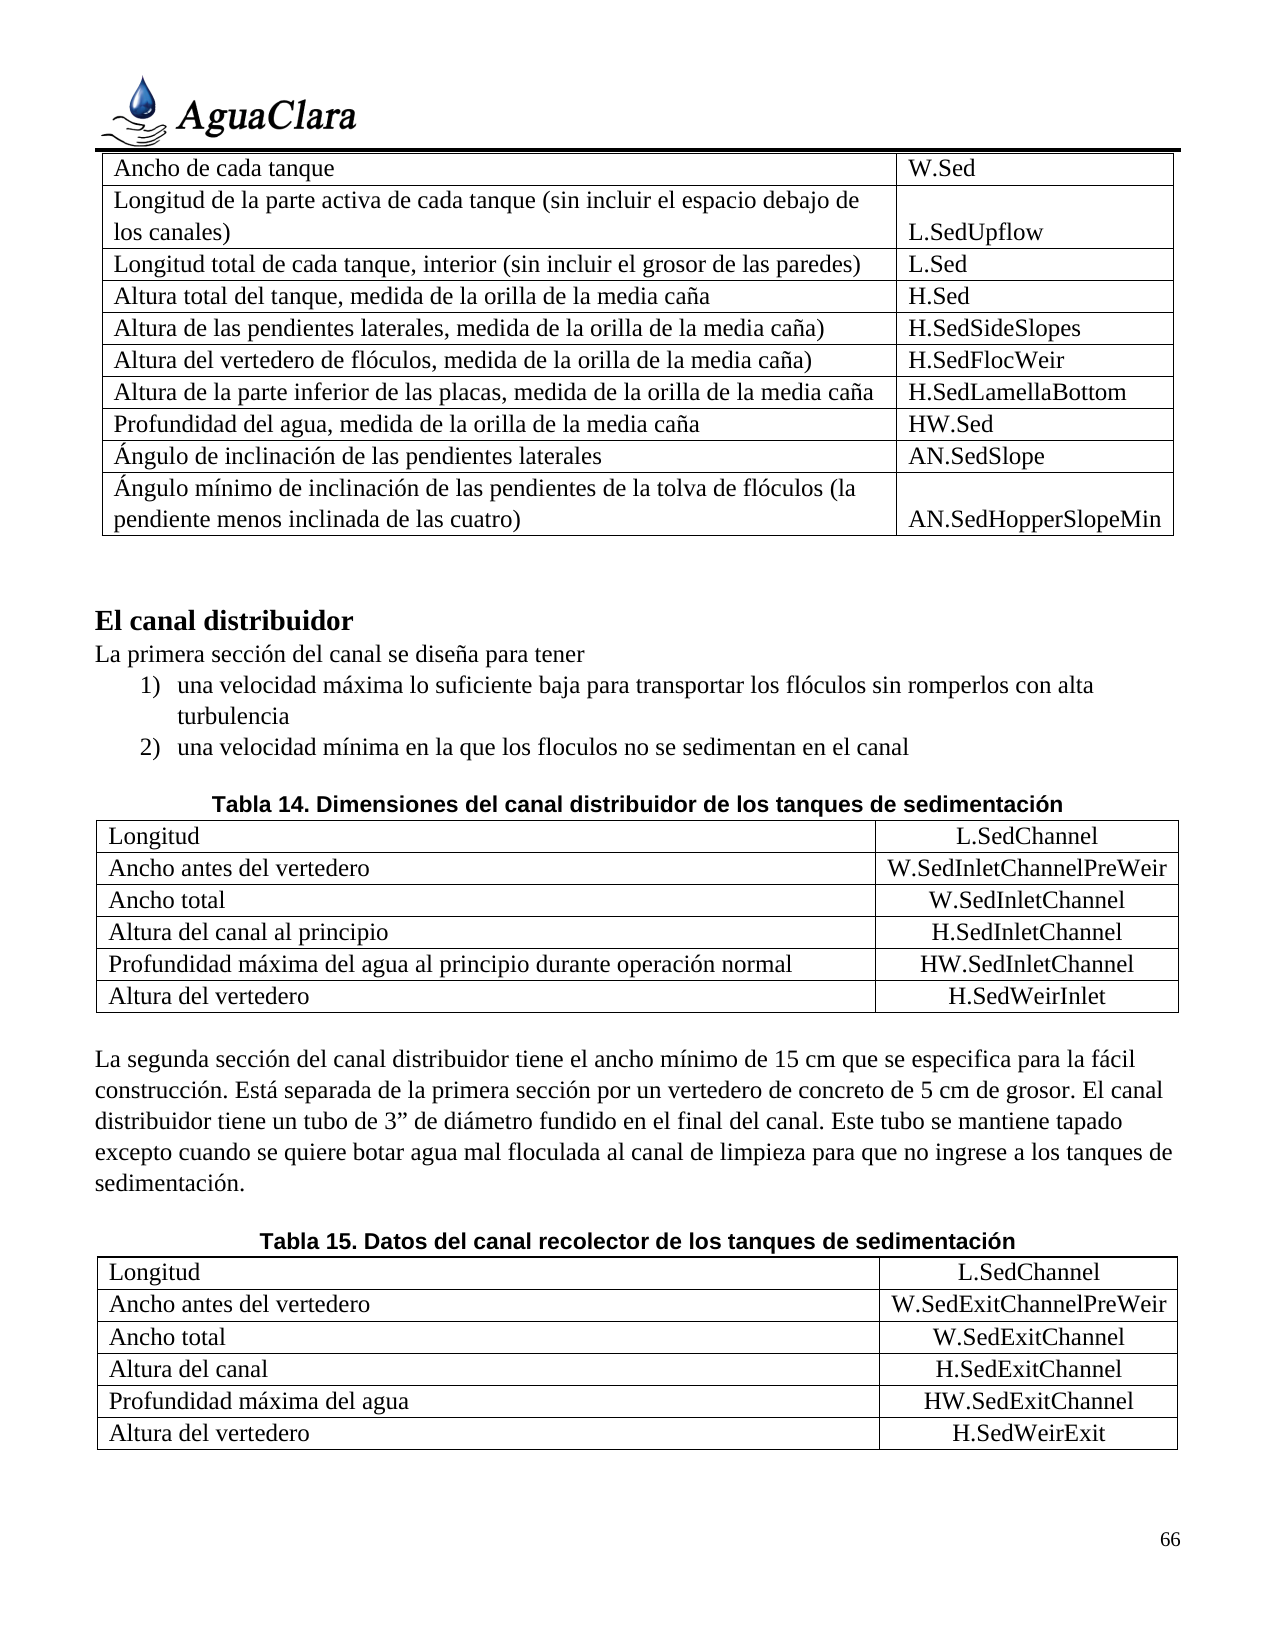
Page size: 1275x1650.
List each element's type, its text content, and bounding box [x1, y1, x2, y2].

table_cell W.SedInletChannel [876, 885, 1178, 916]
table_header W.Sed [897, 154, 1173, 184]
table_cell W.SedExitChannel [880, 1322, 1177, 1353]
table_header L.SedChannel [876, 821, 1178, 852]
table_cell H.SedWeirInlet [876, 981, 1178, 1012]
table_cell Altura del vertedero de flóculos, medida de la orilla de la media caña) [103, 345, 896, 376]
table_cell H.SedFlocWeir [897, 345, 1173, 376]
table_cell HW.Sed [897, 409, 1173, 440]
table_cell Ancho antes del vertedero [97, 853, 875, 884]
text La segunda sección del canal distribuidor tiene el ancho mínimo de 15 cm que se especifica para la fácil construcción. Está separada de la primera sección por un vertedero de concreto de 5 cm de grosor. El canal distribuidor tiene un tubo de 3” de diámetro fundido en el final del canal. Este tubo se mantiene tapado excepto cuando se quiere botar agua mal floculada al canal de limpieza para que no ingrese a los tanques de sedimentación. [94, 1044, 1181, 1197]
table_cell Ancho total [97, 885, 875, 916]
table_header Longitud [98, 1258, 879, 1288]
table_cell H.SedSideSlopes [897, 313, 1173, 344]
picture [94, 75, 373, 148]
table_cell Longitud de la parte activa de cada tanque (sin incluir el espacio debajo de los canales) [103, 186, 896, 248]
text Tabla 15. Datos del canal recolector de los tanques de sedimentación [94, 1228, 1181, 1254]
table_cell H.SedInletChannel [876, 917, 1178, 948]
table_cell Longitud total de cada tanque, interior (sin incluir el grosor de las paredes) [103, 249, 896, 280]
table_cell Ángulo de inclinación de las pendientes laterales [103, 441, 896, 472]
table_cell H.SedLamellaBottom [897, 377, 1173, 408]
list una velocidad máxima lo suficiente baja para transportar los flóculos sin romperlos con alta turbulencia [139, 670, 1181, 729]
table_cell H.SedWeirExit [880, 1418, 1177, 1449]
table_cell Altura total del tanque, medida de la orilla de la media caña [103, 281, 896, 312]
table_cell Ancho total [98, 1322, 879, 1353]
table_header Ancho de cada tanque [103, 154, 896, 184]
table_cell Altura del vertedero [98, 1418, 879, 1449]
table_cell W.SedExitChannelPreWeir [880, 1290, 1177, 1321]
table_cell Profundidad máxima del agua al principio durante operación normal [97, 949, 875, 980]
table_cell AN.SedSlope [897, 441, 1173, 472]
table_cell Altura de las pendientes laterales, medida de la orilla de la media caña) [103, 313, 896, 344]
table_cell HW.SedExitChannel [880, 1386, 1177, 1417]
table_cell Altura del vertedero [97, 981, 875, 1012]
table_cell L.SedUpflow [897, 186, 1173, 248]
table_header L.SedChannel [880, 1258, 1177, 1288]
table_header Longitud [97, 821, 875, 852]
table_cell Altura del canal [98, 1354, 879, 1385]
text Tabla 14. Dimensiones del canal distribuidor de los tanques de sedimentación [94, 791, 1181, 818]
table_cell Profundidad del agua, medida de la orilla de la media caña [103, 409, 896, 440]
table_cell H.Sed [897, 281, 1173, 312]
table_cell Altura de la parte inferior de las placas, medida de la orilla de la media caña [103, 377, 896, 408]
table_cell W.SedInletChannelPreWeir [876, 853, 1178, 884]
list una velocidad mínima en la que los floculos no se sedimentan en el canal [139, 732, 1181, 761]
table_cell HW.SedInletChannel [876, 949, 1178, 980]
table_cell Ancho antes del vertedero [98, 1290, 879, 1321]
table_cell L.Sed [897, 249, 1173, 280]
table_cell H.SedExitChannel [880, 1354, 1177, 1385]
table_cell Ángulo mínimo de inclinación de las pendientes de la tolva de flóculos (la pendiente menos inclinada de las cuatro) [103, 473, 896, 535]
table_cell Profundidad máxima del agua [98, 1386, 879, 1417]
table_cell Altura del canal al principio [97, 917, 875, 948]
table_cell AN.SedHopperSlopeMin [897, 473, 1173, 535]
subtitle El canal distribuidor [94, 603, 1181, 636]
text La primera sección del canal se diseña para tener [94, 639, 1181, 667]
